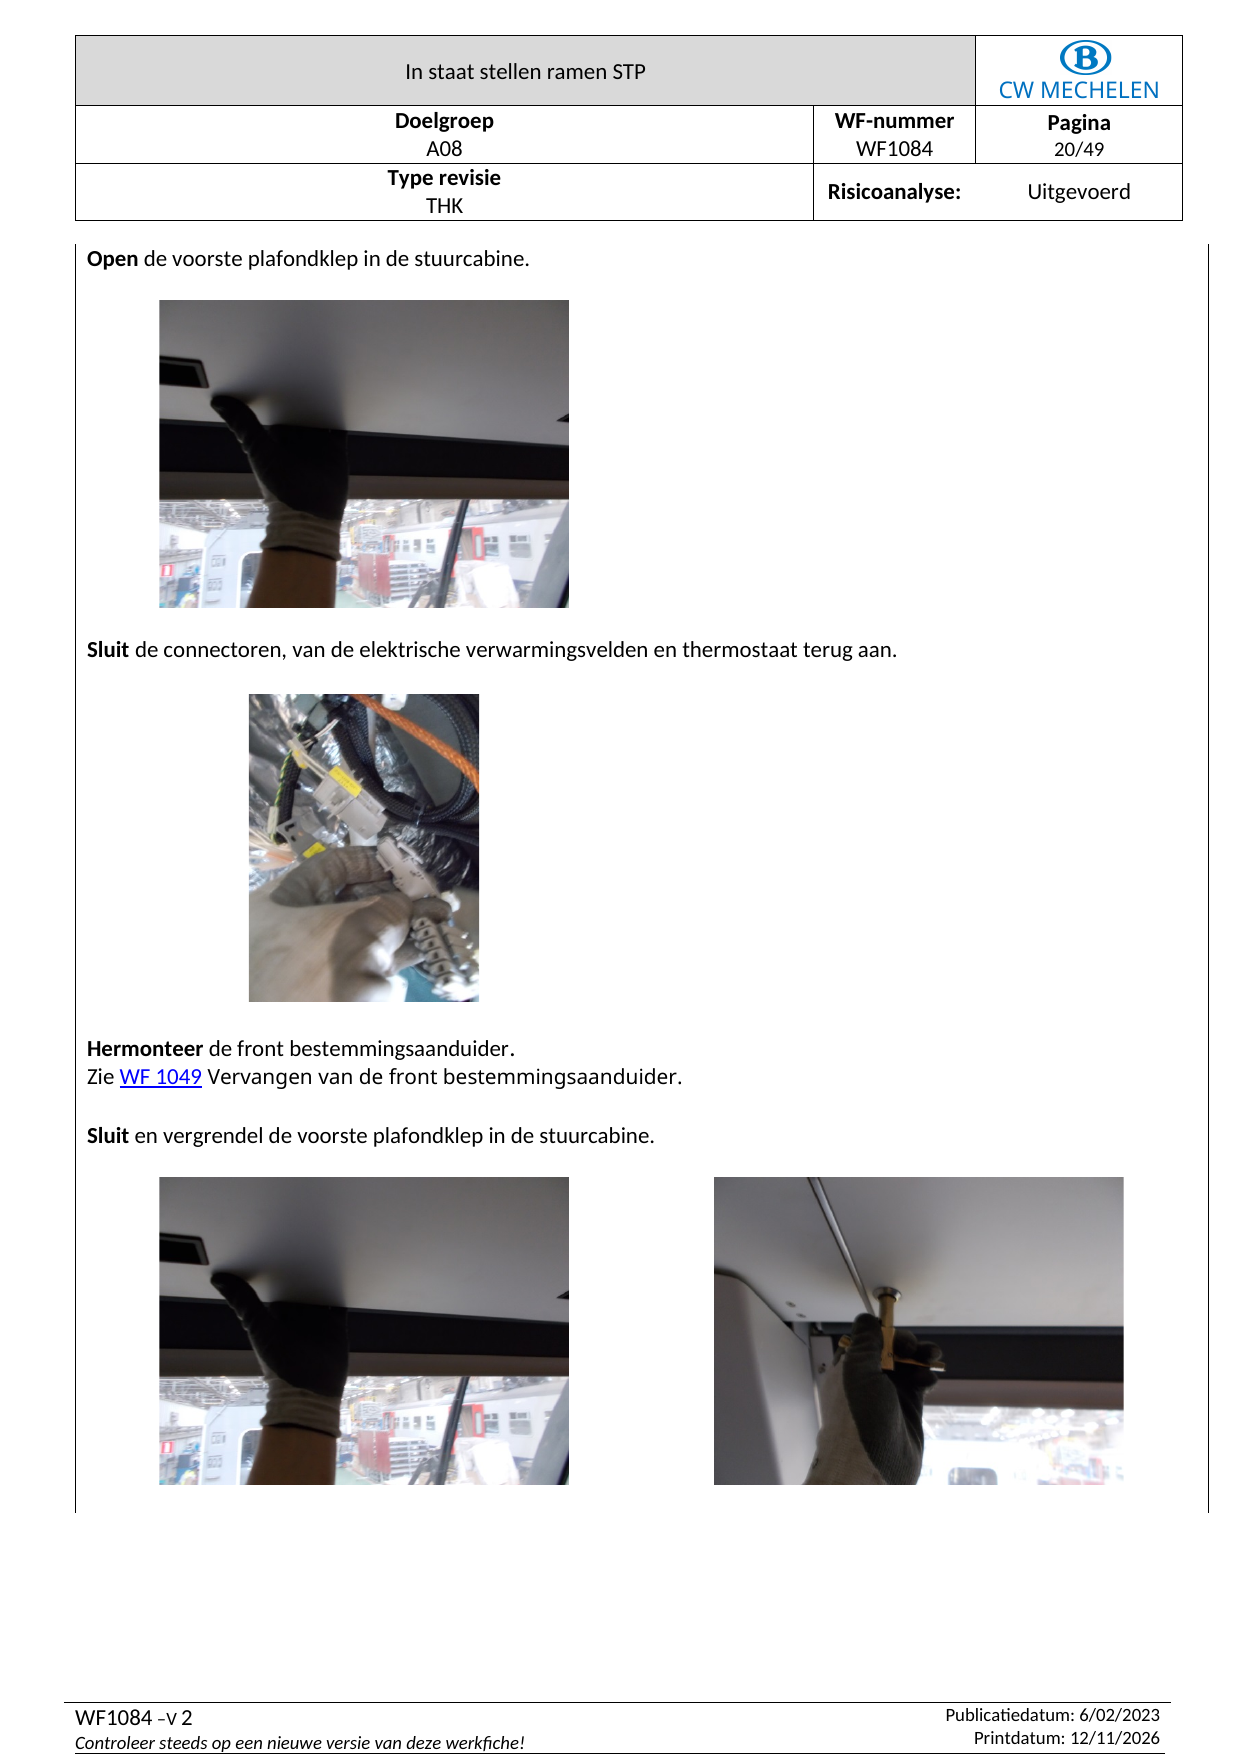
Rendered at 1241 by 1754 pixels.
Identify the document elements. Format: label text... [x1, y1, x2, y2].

picture [159, 1177, 569, 1485]
picture [714, 1177, 1124, 1485]
table_cell Open de voorste plafondklep in de stuurcabine. [76, 244, 1208, 636]
table_cell Sluit en vergrendel de voorste plafondklep in de stuurcabine. [76, 1121, 1208, 1512]
picture [248, 694, 480, 1002]
picture [159, 300, 569, 608]
table_cell Sluit de connectoren, van de elektrische verwarmingsvelden en thermostaat terug aan. [76, 636, 1208, 1032]
table_cell Hermonteer de front bestemmingsaanduider. Zie WF 1049 Vervangen van de front bestemmingsaanduider. [76, 1032, 1208, 1121]
picture [1060, 40, 1112, 75]
